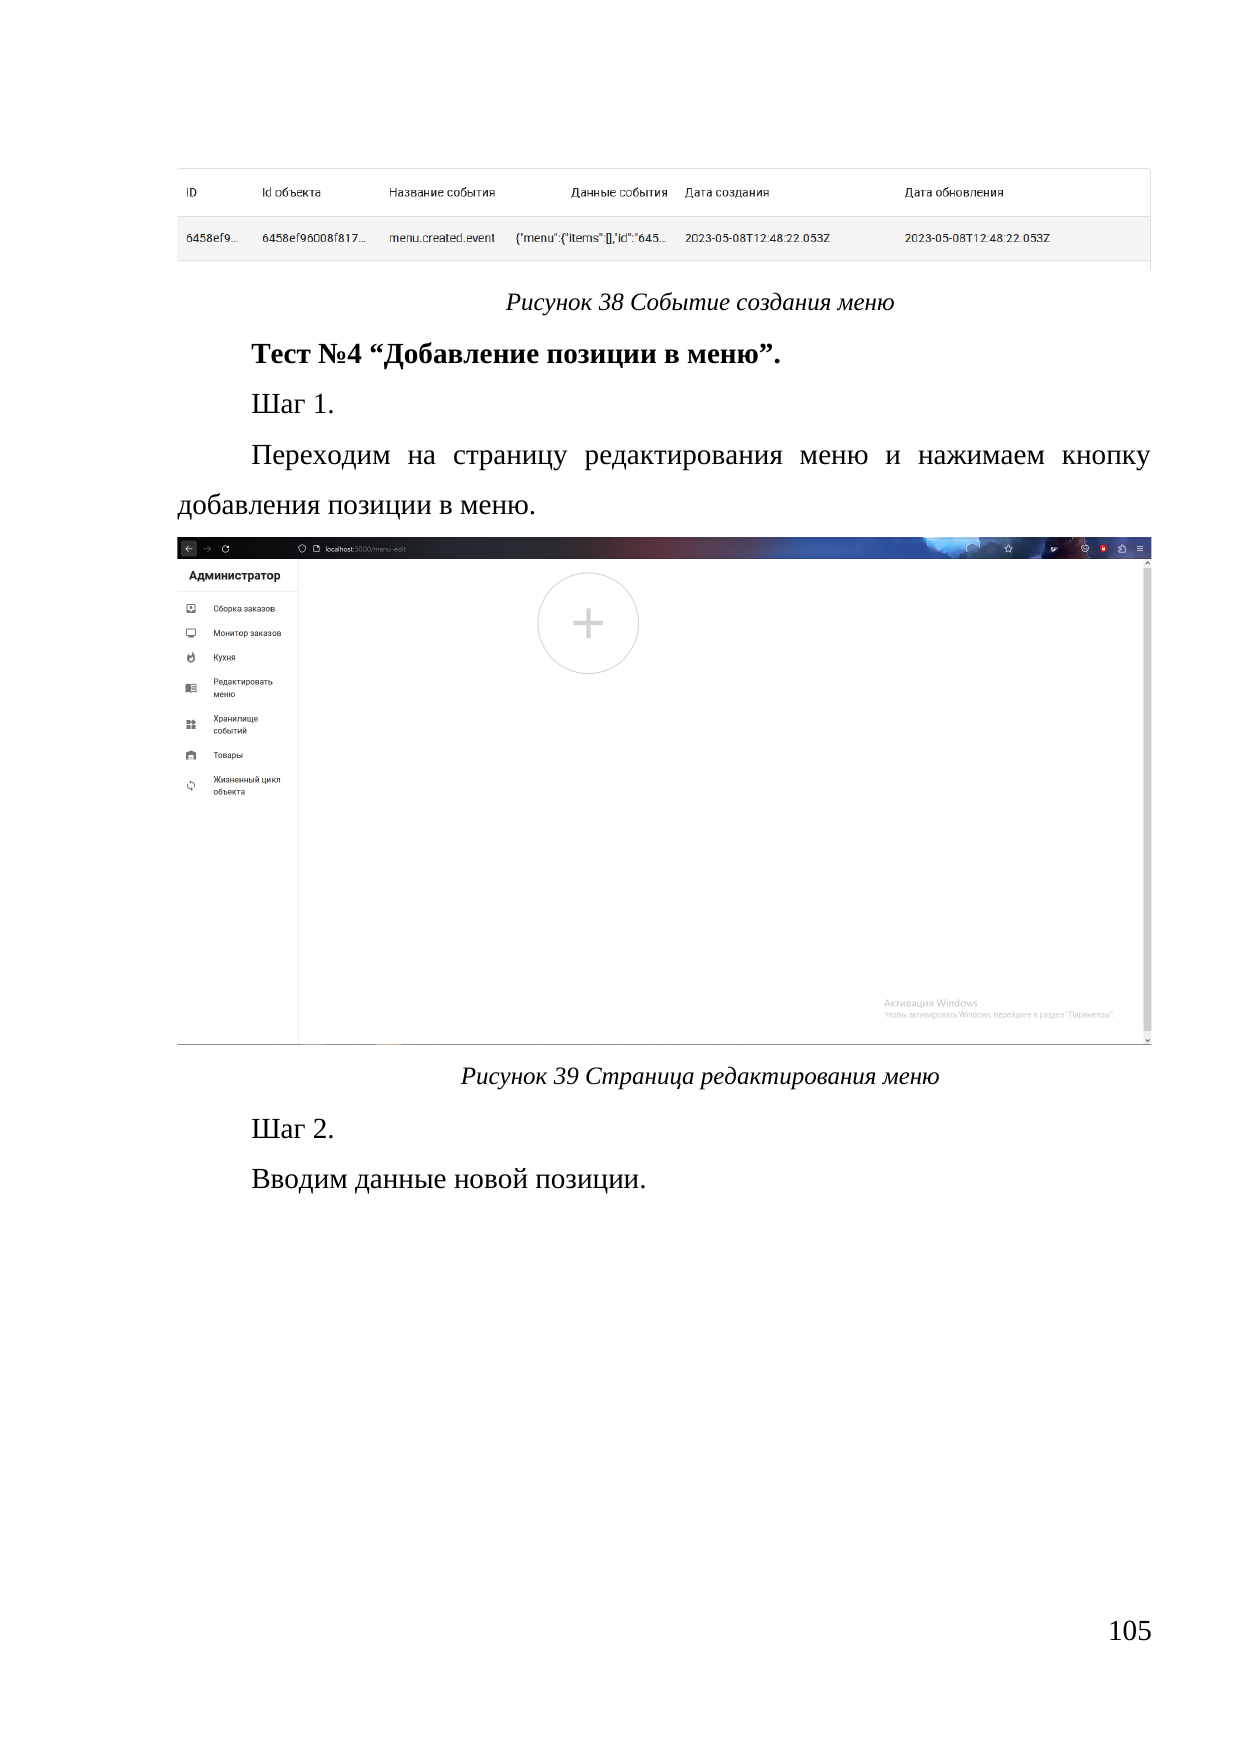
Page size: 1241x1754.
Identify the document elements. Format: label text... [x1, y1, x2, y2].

text Шаг 2. [177, 1111, 1152, 1144]
subtitle Тест №4 “Добавление позиции в меню”. [177, 336, 1152, 370]
picture [177, 168, 1152, 270]
text Рисунок 39 Страница редактирования меню [177, 1061, 1152, 1090]
text Шаг 1. [177, 386, 1152, 420]
text Переходим на страницу редактирования меню и нажимаем кнопку добавления позиции в меню. [177, 437, 1152, 521]
picture [177, 537, 1152, 1045]
text Вводим данные новой позиции. [177, 1161, 1152, 1195]
text Рисунок 38 Событие создания меню [177, 287, 1152, 315]
